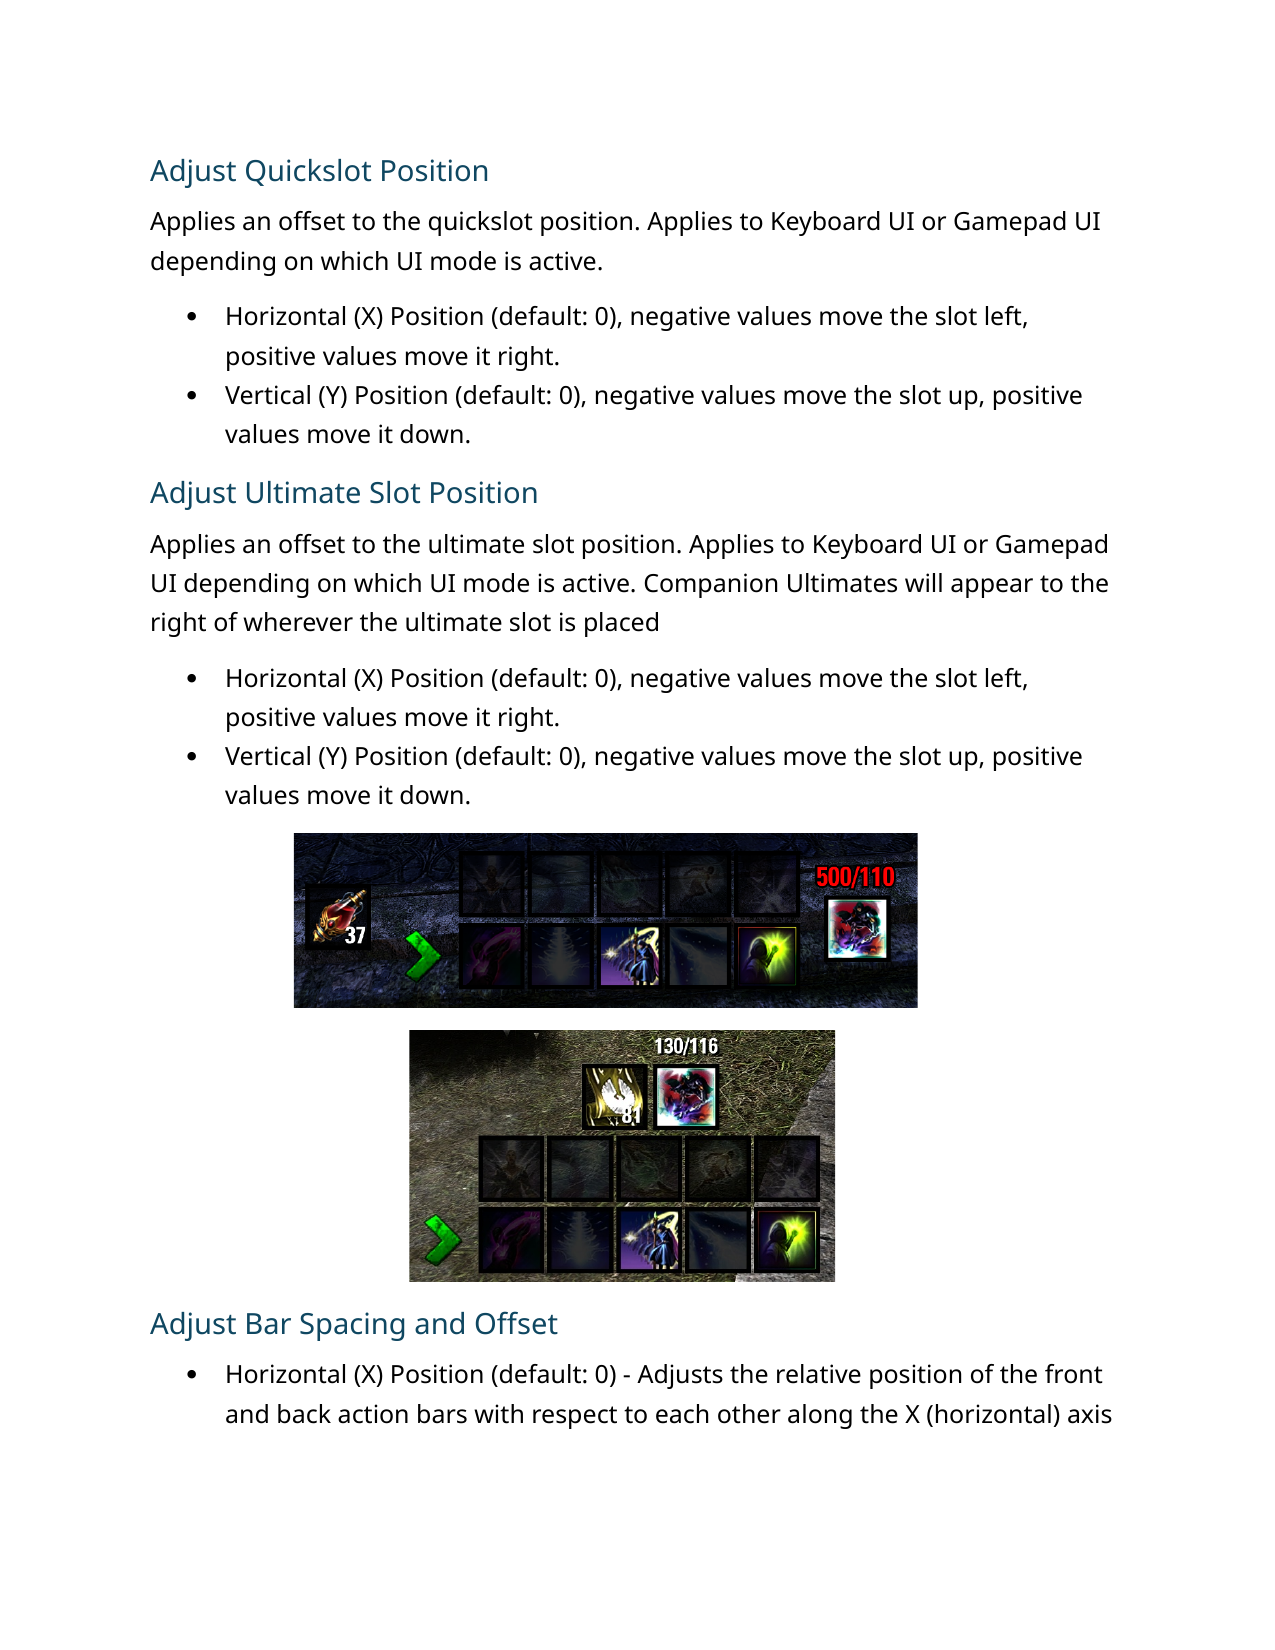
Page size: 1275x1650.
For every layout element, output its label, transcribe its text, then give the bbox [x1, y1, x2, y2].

list Vertical (Y) Position (default: 0), negative values move the slot up, positive values move it down. [187, 377, 1125, 451]
picture [409, 1030, 836, 1282]
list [187, 1357, 1125, 1430]
list Horizontal (X) Position (default: 0), negative values move the slot left, positive values move it right. [187, 660, 1125, 734]
list Horizontal (X) Position (default: 0), negative values move the slot left, positive values move it right. [187, 299, 1125, 372]
list Vertical (Y) Position (default: 0), negative values move the slot up, positive values move it down. [187, 739, 1125, 812]
text Applies an offset to the quickslot position. Applies to Keyboard UI or Gamepad UI depending on which UI mode is active. [150, 204, 1125, 277]
subtitle Adjust Ultimate Slot Position [150, 472, 1125, 512]
subtitle Adjust Quickslot Position [150, 150, 1125, 190]
text Applies an offset to the ultimate slot position. Applies to Keyboard UI or Gamepad UI depending on which UI mode is active. Companion Ultimates will appear to the right of wherever the ultimate slot is placed [150, 526, 1125, 639]
picture [293, 833, 918, 1008]
